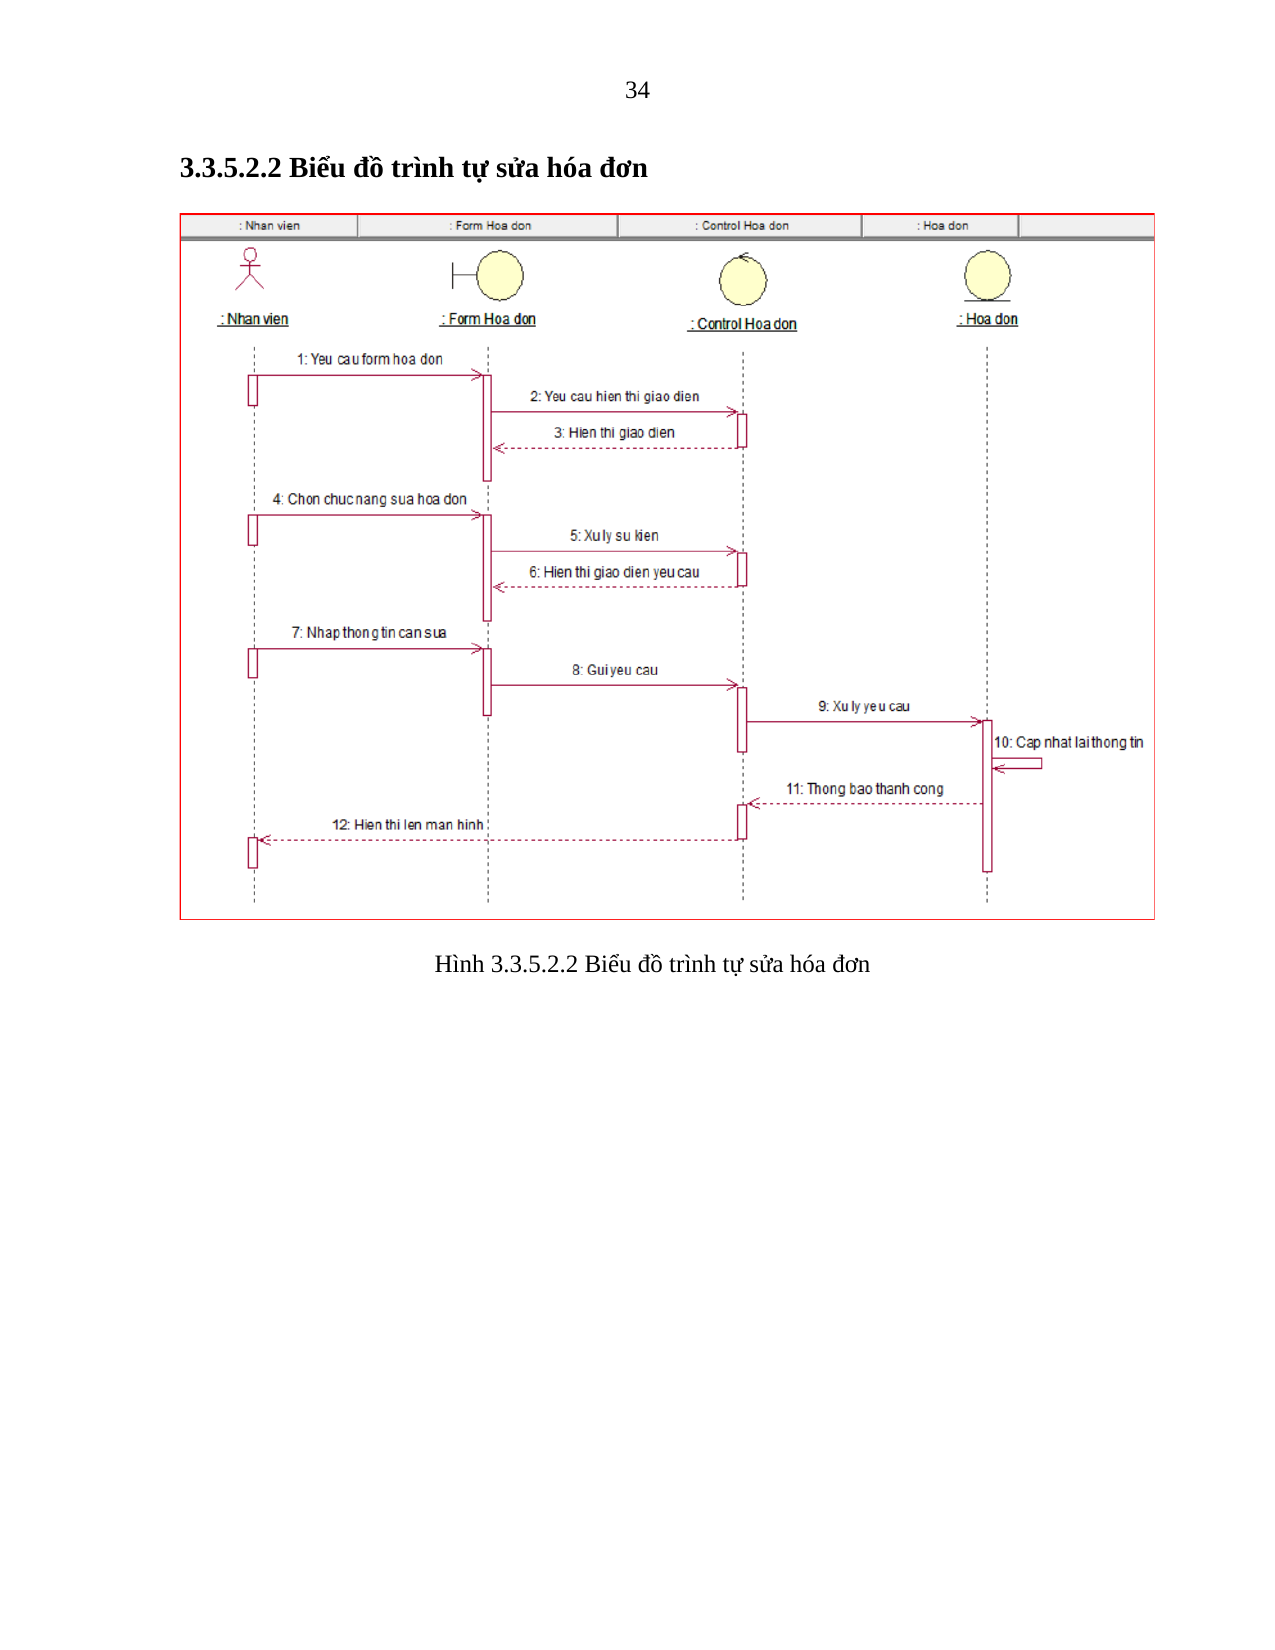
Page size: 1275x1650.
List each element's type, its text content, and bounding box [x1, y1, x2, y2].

picture [179, 213, 1155, 920]
subtitle 3.3.5.2.2 Biểu đồ trình tự sửa hóa đơn [150, 150, 1125, 183]
text Hình 3.3.5.2.2 Biểu đồ trình tự sửa hóa đơn [150, 949, 1125, 978]
